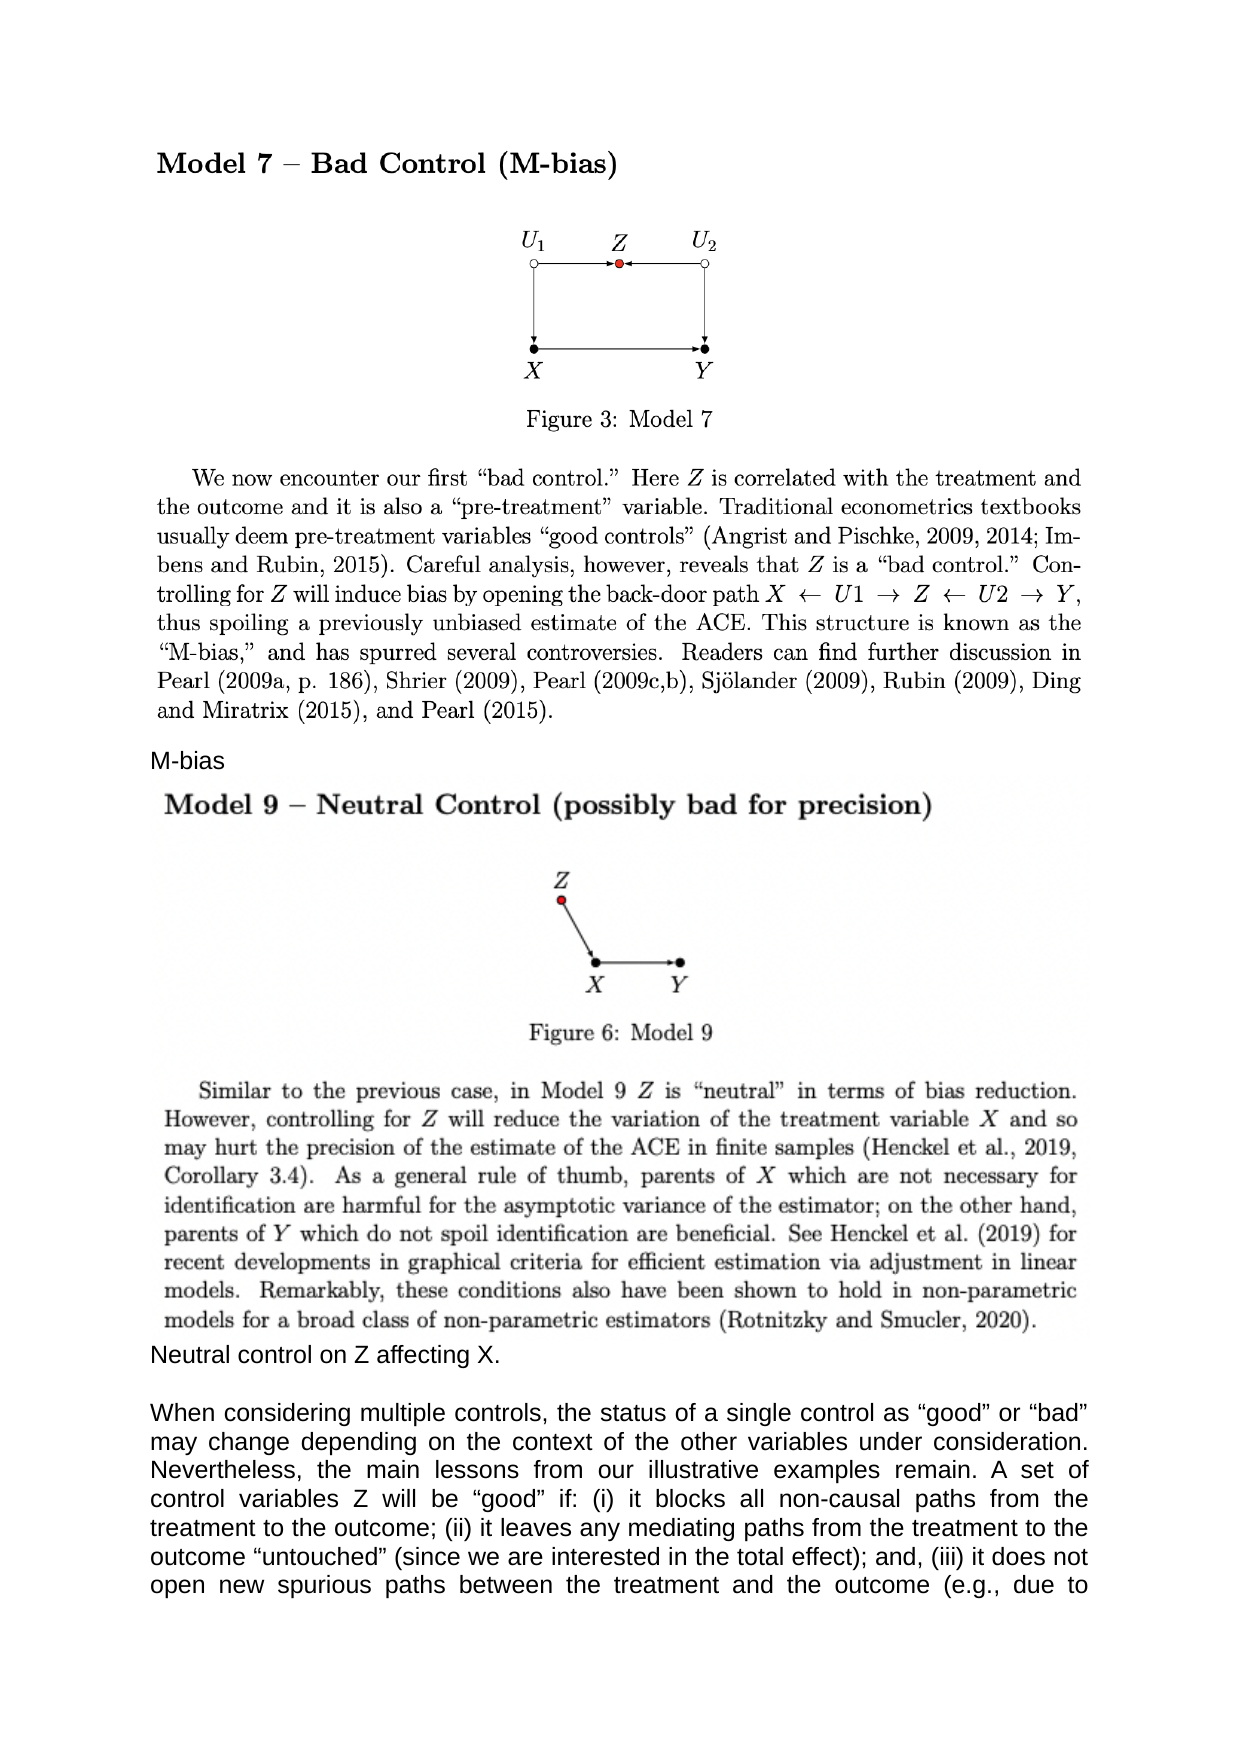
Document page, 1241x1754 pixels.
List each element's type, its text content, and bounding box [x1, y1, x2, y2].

picture [150, 150, 1091, 746]
text M-bias [150, 746, 1090, 774]
text Neutral control on Z affecting X. [150, 1341, 1090, 1369]
picture [150, 774, 1091, 1341]
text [150, 1398, 1090, 1599]
